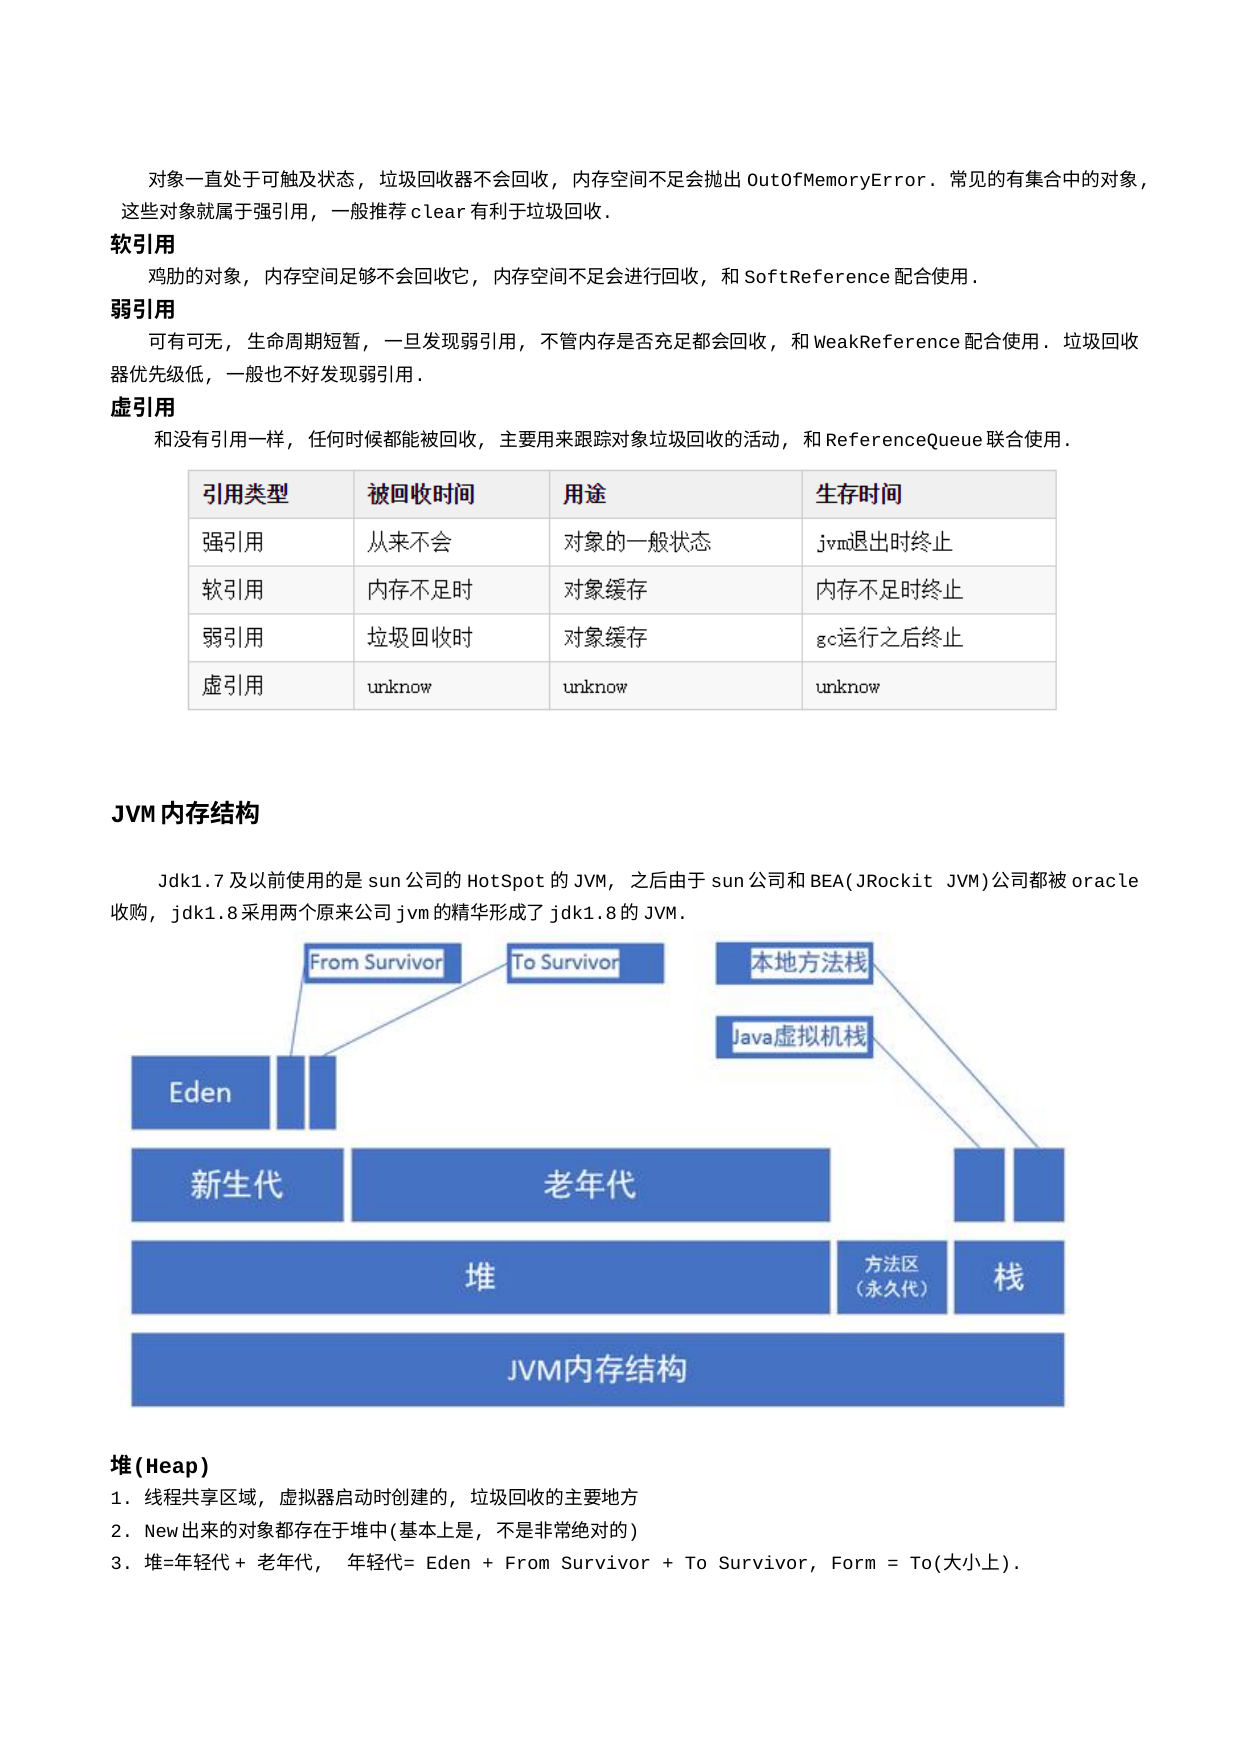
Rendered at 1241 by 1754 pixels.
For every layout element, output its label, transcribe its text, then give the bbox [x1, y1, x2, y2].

picture [110, 454, 1139, 729]
text Jdk1.7及以前使用的是sun公司的HotSpot的JVM, 之后由于sun公司和BEA(JRockit JVM)公司都被oracle收购, jdk1.8采用两个原来公司jvm的精华形成了jdk1.8的JVM. [110, 863, 1139, 928]
list 堆=年轻代 + 老年代, 年轻代= Eden + From Survivor + To Survivor, Form = To(大小上). [110, 1545, 1139, 1578]
list 线程共享区域, 虚拟器启动时创建的, 垃圾回收的主要地方 [110, 1480, 1139, 1513]
subtitle 堆(Heap) [110, 1448, 1139, 1480]
text 可有可无, 生命周期短暂, 一旦发现弱引用, 不管内存是否充足都会回收, 和WeakReference配合使用. 垃圾回收器优先级低, 一般也不好发现弱引用. [110, 324, 1139, 389]
text 对象一直处于可触及状态, 垃圾回收器不会回收, 内存空间不足会抛出OutOfMemoryError. 常见的有集合中的对象, 这些对象就属于强引用, 一般推荐clear有利于垃圾回收. [110, 162, 1139, 227]
picture [110, 927, 1090, 1430]
list New出来的对象都存在于堆中(基本上是, 不是非常绝对的) [110, 1513, 1139, 1545]
subtitle 软引用 [110, 227, 1139, 259]
text 和没有引用一样, 任何时候都能被回收, 主要用来跟踪对象垃圾回收的活动, 和ReferenceQueue联合使用. [110, 422, 1139, 454]
text 鸡肋的对象, 内存空间足够不会回收它, 内存空间不足会进行回收, 和SoftReference配合使用. [110, 259, 1139, 292]
subtitle 弱引用 [110, 292, 1139, 324]
subtitle 虚引用 [110, 389, 1139, 422]
subtitle JVM内存结构 [110, 779, 1139, 844]
